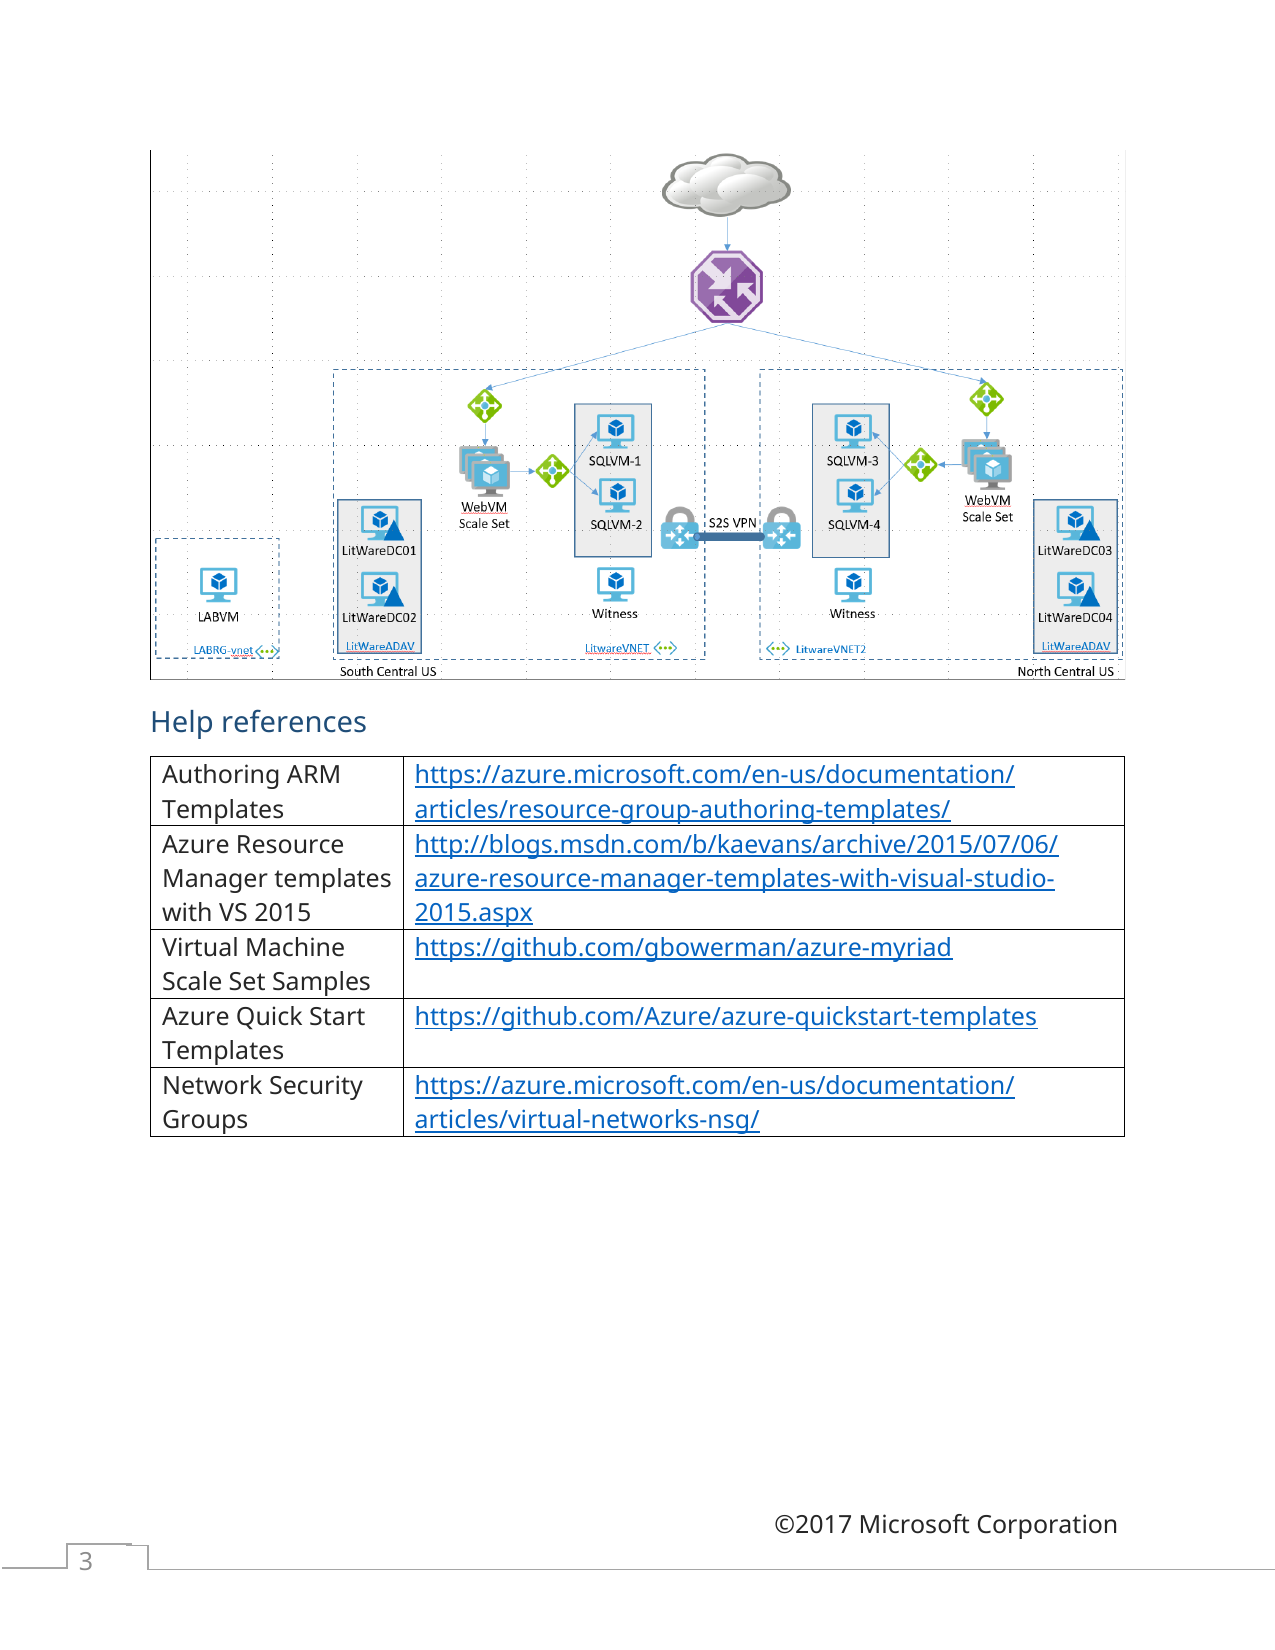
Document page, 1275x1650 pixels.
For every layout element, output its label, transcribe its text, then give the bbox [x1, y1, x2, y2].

table_header Authoring ARM Templates [151, 757, 403, 825]
table_cell Virtual Machine Scale Set Samples [151, 930, 403, 998]
table_cell Azure Quick Start Templates [151, 999, 403, 1067]
table_cell https://azure.microsoft.com/en-us/documentation/articles/virtual-networks-nsg/ [404, 1068, 1124, 1136]
table_cell Network Security Groups [151, 1068, 403, 1136]
table_cell https://github.com/gbowerman/azure-myriad [404, 930, 1124, 998]
table_cell Azure Resource Manager templates with VS 2015 [151, 826, 403, 928]
subtitle Help references [150, 701, 1125, 741]
table_header https://azure.microsoft.com/en-us/documentation/articles/resource-group-authoring-templates/ [404, 757, 1124, 825]
picture [150, 150, 1125, 680]
table_cell https://github.com/Azure/azure-quickstart-templates [404, 999, 1124, 1067]
table_cell http://blogs.msdn.com/b/kaevans/archive/2015/07/06/azure-resource-manager-templates-with-visual-studio-2015.aspx [404, 826, 1124, 928]
